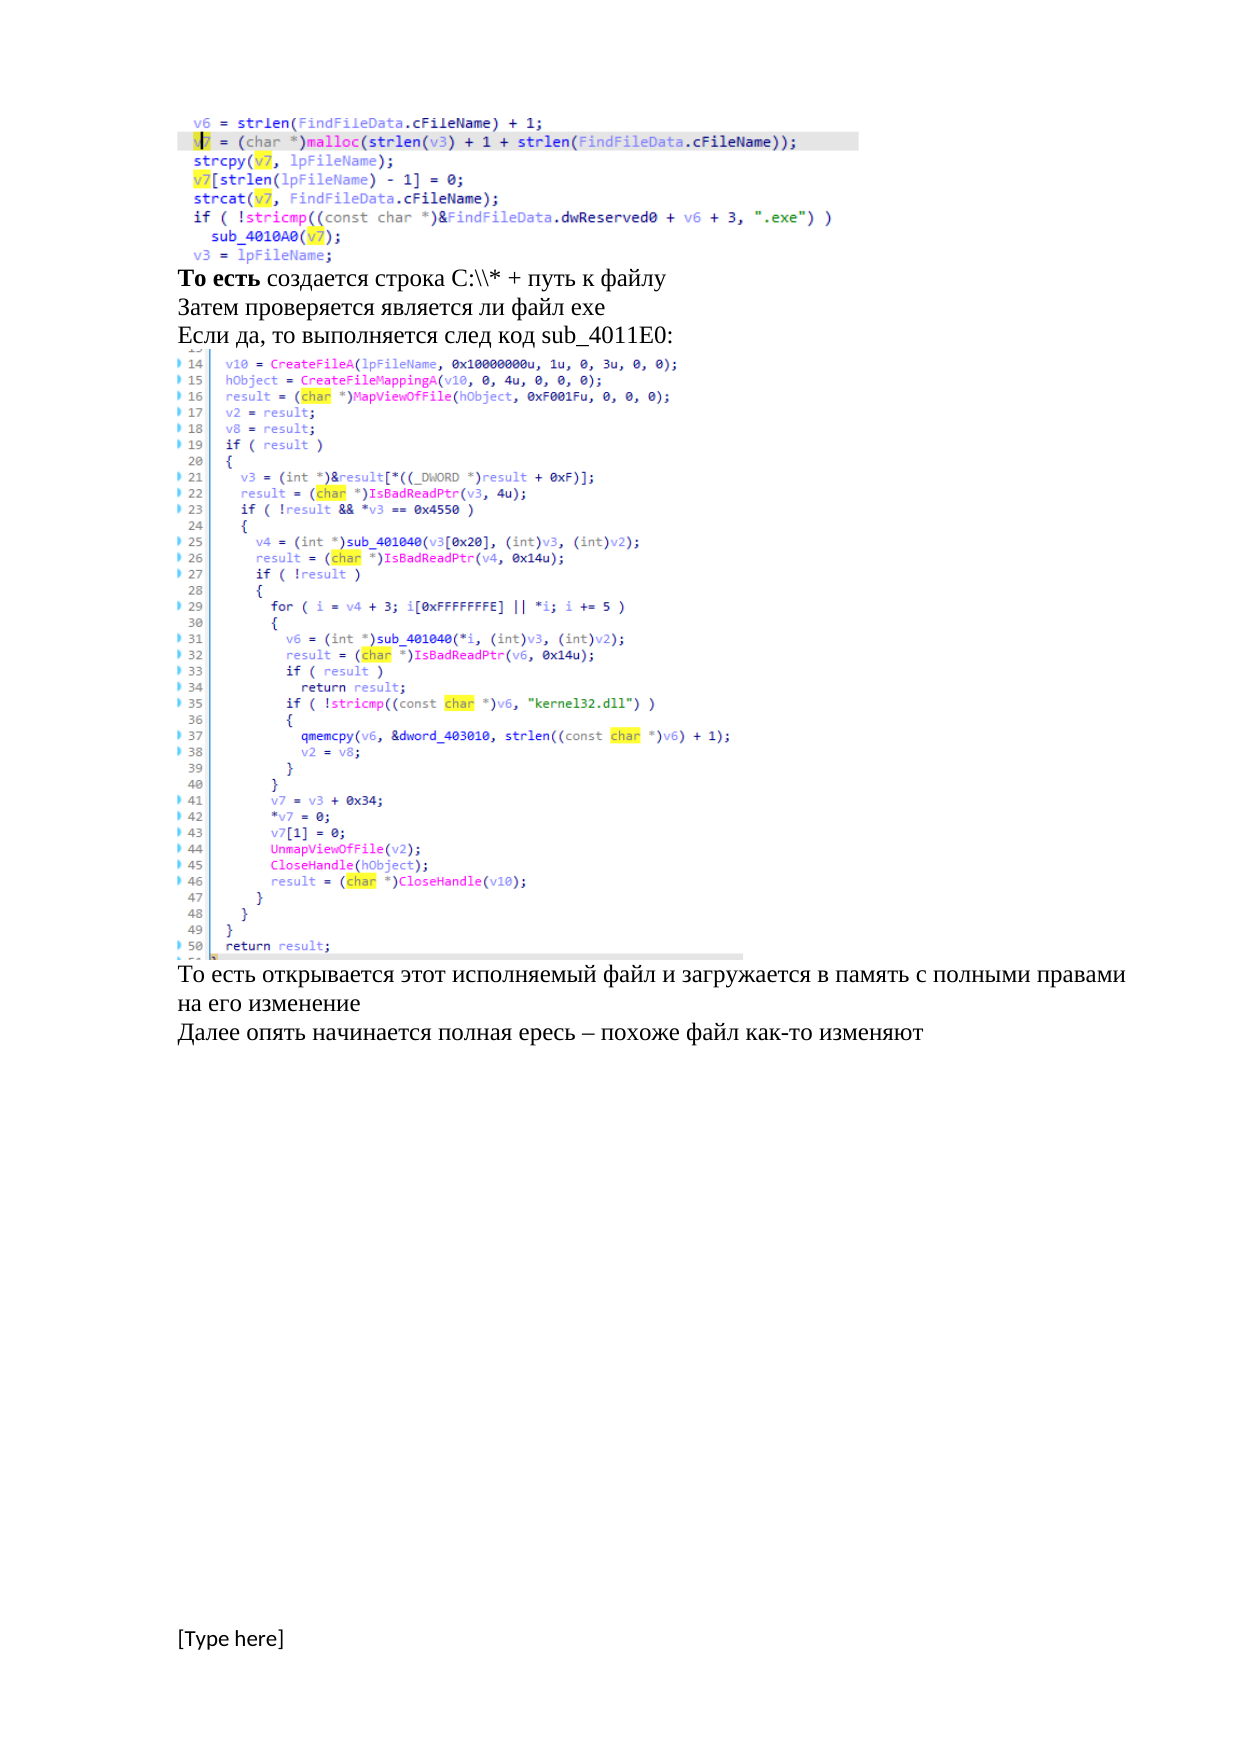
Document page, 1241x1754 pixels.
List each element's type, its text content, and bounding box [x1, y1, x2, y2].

text Затем проверяется является ли файл exe [177, 292, 1152, 321]
text Если да, то выполняется след код sub_4011E0: [177, 321, 1152, 349]
text То есть открывается этот исполняемый файл и загружается в память с полными правами на его изменение [177, 959, 1152, 1017]
picture [177, 118, 859, 264]
text Далее опять начинается полная ересь – похоже файл как-то изменяют [177, 1017, 1152, 1046]
text То есть создается строка C:\\* + путь к файлу [177, 263, 1152, 292]
picture [177, 349, 744, 960]
